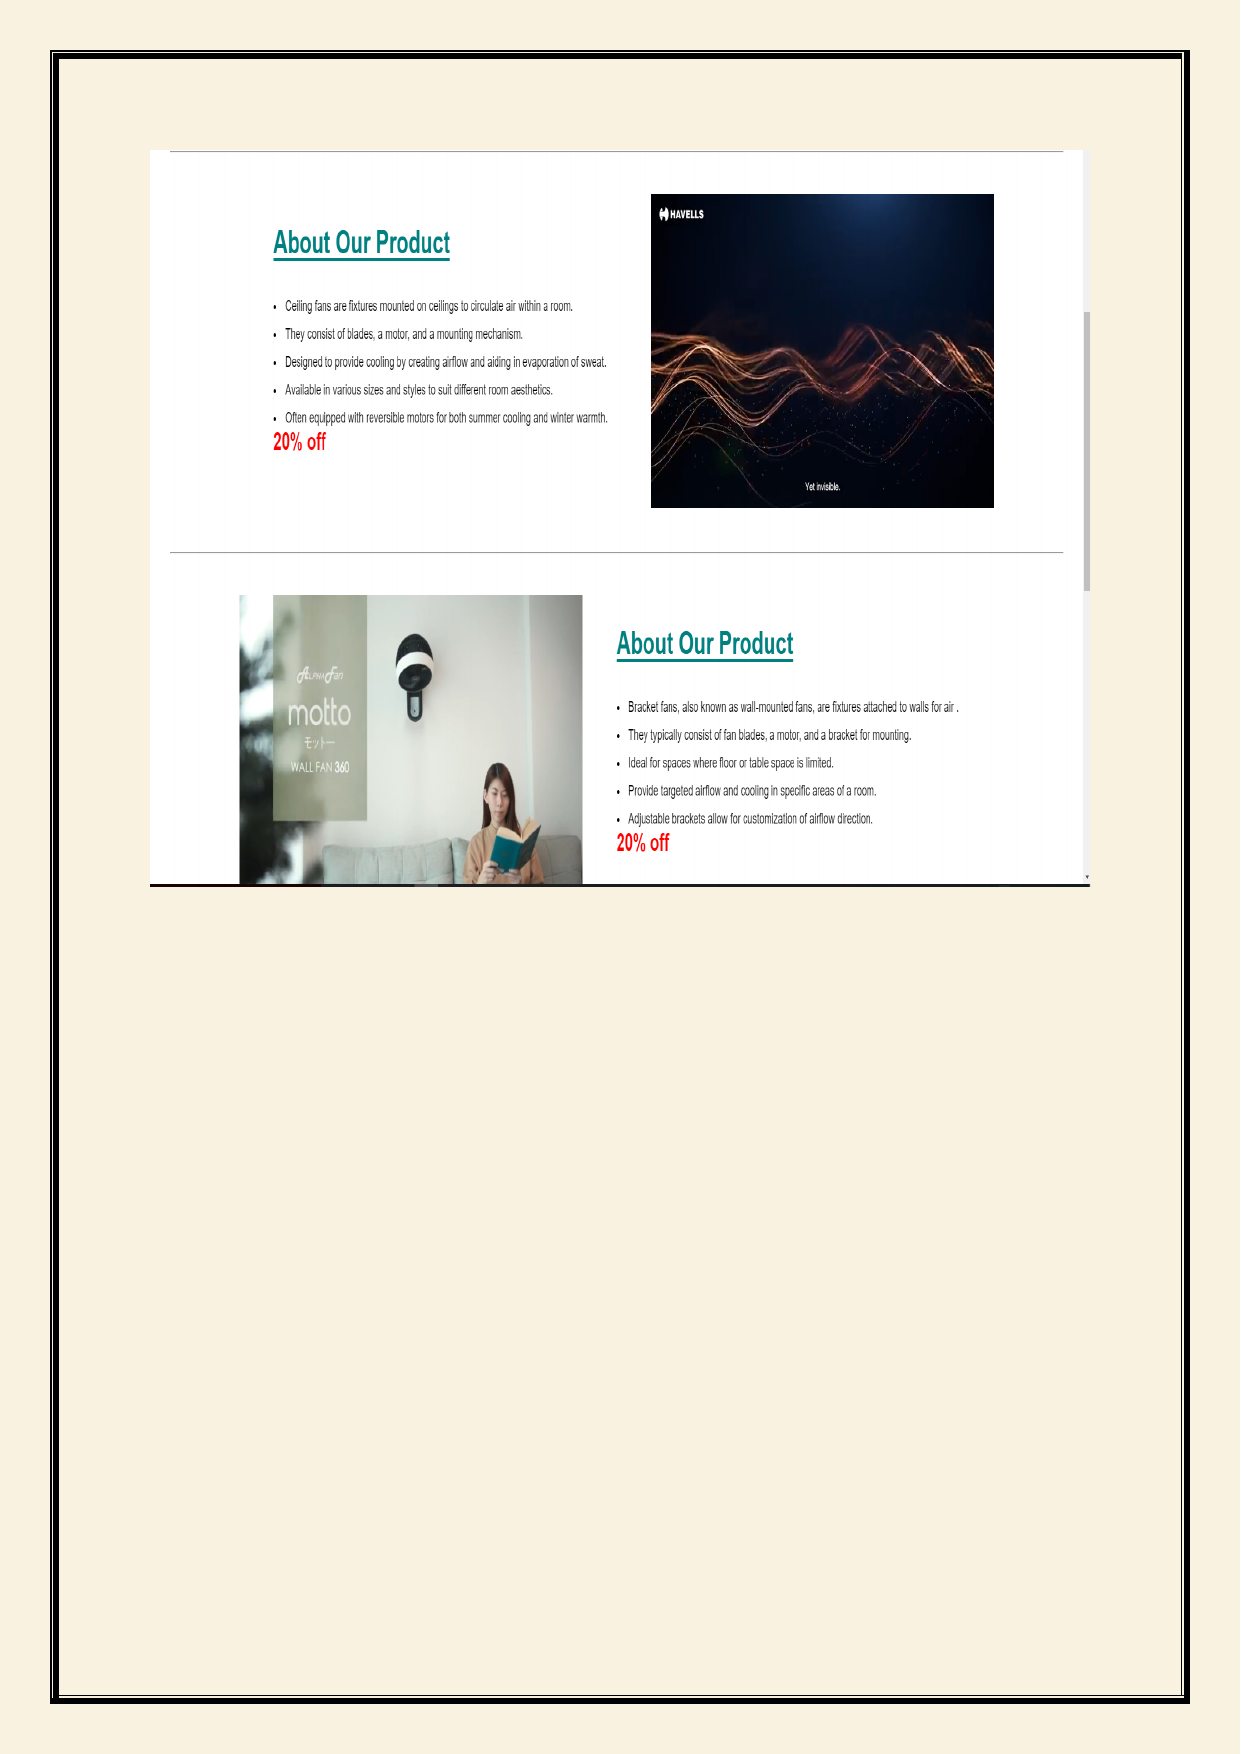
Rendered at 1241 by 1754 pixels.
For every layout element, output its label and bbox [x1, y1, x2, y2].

picture [150, 150, 1091, 887]
